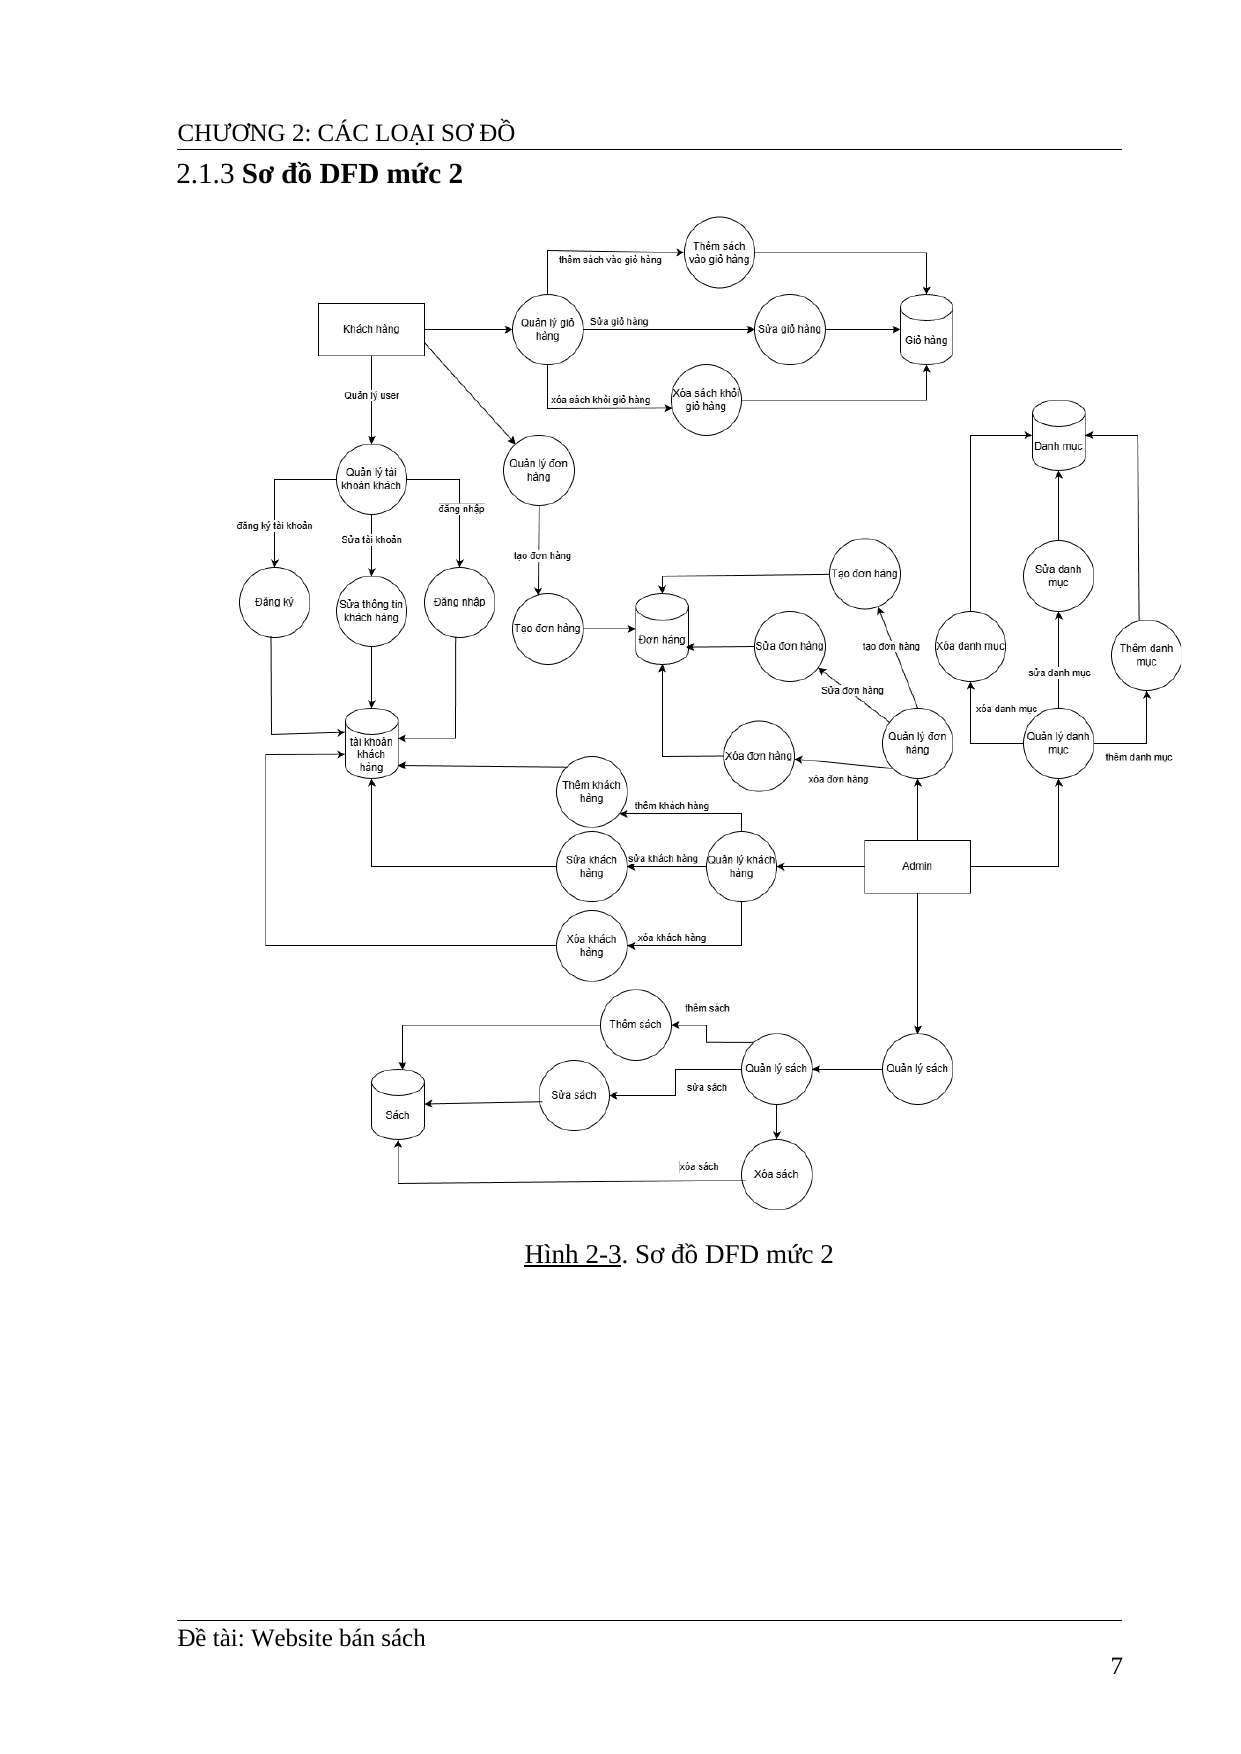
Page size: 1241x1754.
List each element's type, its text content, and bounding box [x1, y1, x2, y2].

text Hình 2-3. Sơ đồ DFD mức 2 [177, 1238, 1122, 1269]
picture [236, 216, 1182, 1210]
subtitle Sơ đồ DFD mức 2 [176, 150, 1122, 192]
